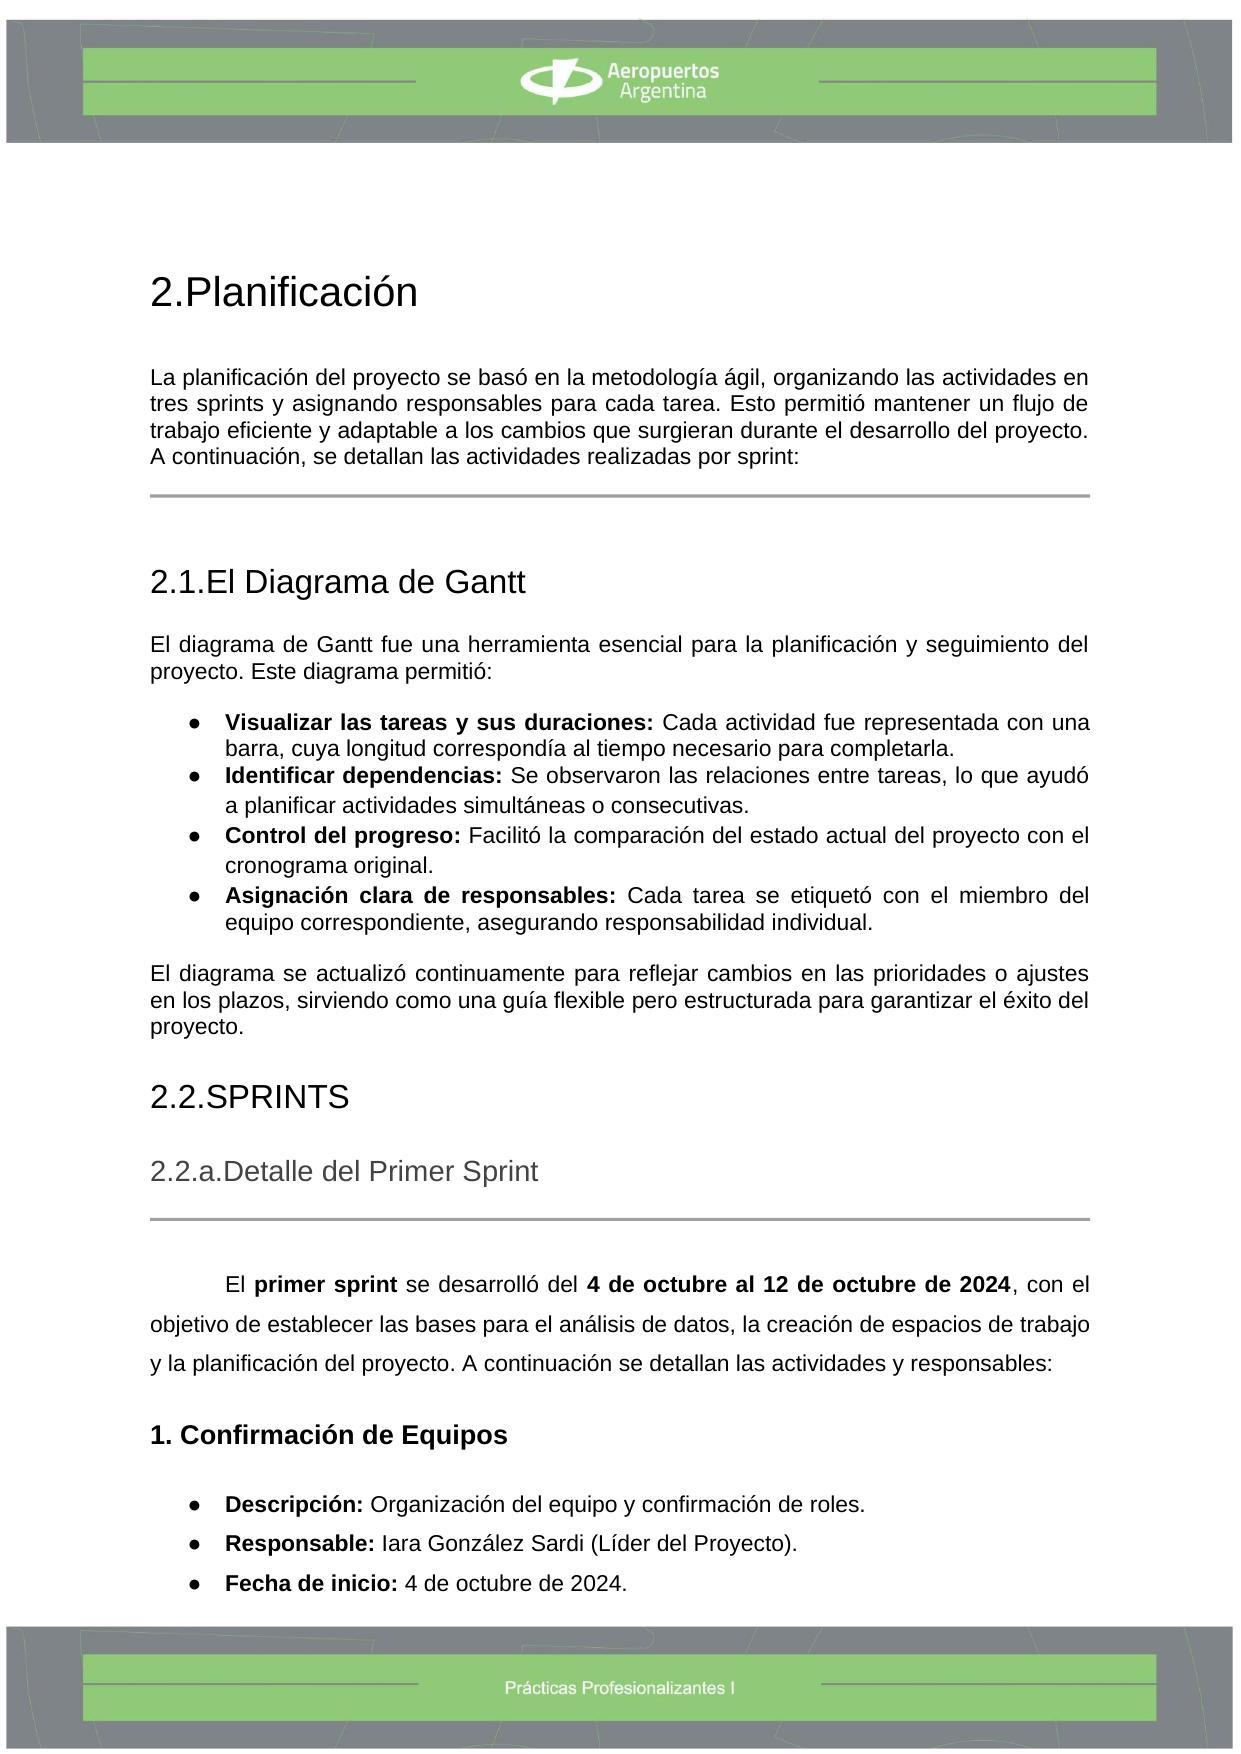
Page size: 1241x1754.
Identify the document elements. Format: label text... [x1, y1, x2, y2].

subtitle 2.2.a.Detalle del Primer Sprint [150, 1154, 1090, 1188]
text 1. Confirmación de Equipos [150, 1419, 1090, 1450]
list Fecha de inicio: 4 de octubre de 2024. [187, 1569, 1090, 1596]
text El primer sprint se desarrolló del 4 de octubre al 12 de octubre de 2024, con el objetivo de establecer las bases para el análisis de datos, la creación de espacios de trabajo y la planificación del proyecto. A continuación se detallan las actividades y responsables: [150, 1271, 1090, 1376]
list Control del progreso: Facilitó la comparación del estado actual del proyecto con el cronograma original. [187, 822, 1090, 879]
picture [6, 1626, 1233, 1749]
subtitle 2.2.SPRINTS [150, 1077, 1090, 1115]
subtitle 2.Planificación [150, 267, 1090, 315]
text El diagrama se actualizó continuamente para reflejar cambios en las prioridades o ajustes en los plazos, sirviendo como una guía flexible pero estructurada para garantizar el éxito del proyecto. [150, 960, 1090, 1039]
list Identificar dependencias: Se observaron las relaciones entre tareas, lo que ayudó a planificar actividades simultáneas o consecutivas. [187, 762, 1090, 818]
list Visualizar las tareas y sus duraciones: Cada actividad fue representada con una barra, cuya longitud correspondía al tiempo necesario para completarla. [187, 709, 1090, 762]
list Responsable: Iara González Sardi (Líder del Proyecto). [187, 1530, 1090, 1556]
text El diagrama de Gantt fue una herramienta esencial para la planificación y seguimiento del proyecto. Este diagrama permitió: [150, 631, 1090, 684]
list Asignación clara de responsables: Cada tarea se etiquetó con el miembro del equipo correspondiente, asegurando responsabilidad individual. [187, 882, 1090, 935]
picture [6, 18, 1233, 143]
list Descripción: Organización del equipo y confirmación de roles. [187, 1491, 1090, 1517]
subtitle 2.1.El Diagrama de Gantt [150, 562, 1090, 601]
text La planificación del proyecto se basó en la metodología ágil, organizando las actividades en tres sprints y asignando responsables para cada tarea. Esto permitió mantener un flujo de trabajo eficiente y adaptable a los cambios que surgieran durante el desarrollo del proyecto. A continuación, se detallan las actividades realizadas por sprint: [150, 364, 1090, 469]
